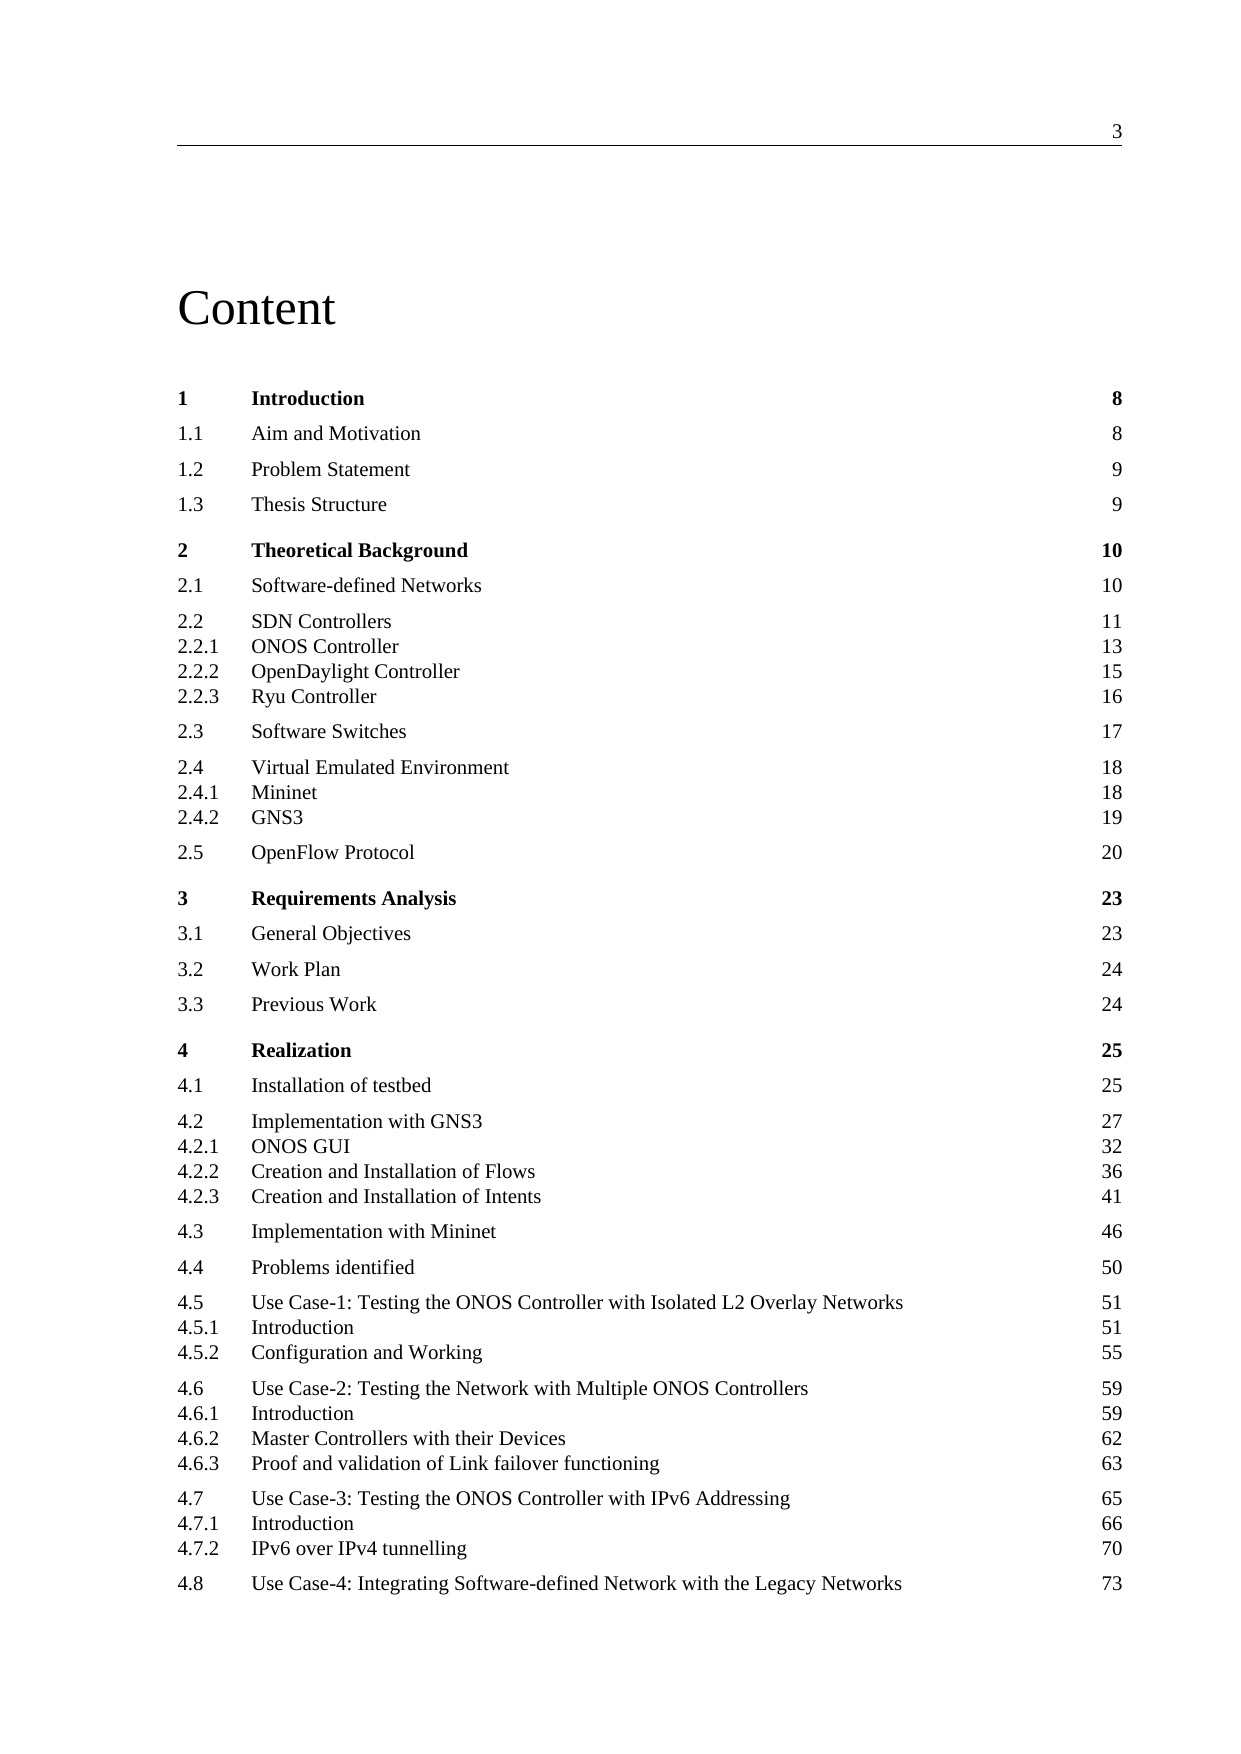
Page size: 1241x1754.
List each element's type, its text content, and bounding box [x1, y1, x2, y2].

text 2.2 SDN Controllers 11 [177, 608, 1122, 633]
text 4.7.2 IPv6 over IPv4 tunnelling 70 [177, 1535, 1122, 1560]
text 1.1 Aim and Motivation 8 [177, 420, 1122, 445]
text 4.6.1 Introduction 59 [177, 1399, 1122, 1424]
text 3.3 Previous Work 24 [177, 991, 1122, 1016]
text 2.3 Software Switches 17 [177, 718, 1122, 743]
text 3.1 General Objectives 23 [177, 920, 1122, 945]
text 4.5.2 Configuration and Working 55 [177, 1339, 1122, 1364]
text 2.5 OpenFlow Protocol 20 [177, 839, 1122, 864]
text 4.6.2 Master Controllers with their Devices 62 [177, 1424, 1122, 1449]
text 4.8 Use Case-4: Integrating Software-defined Network with the Legacy Networks 73 [177, 1570, 1122, 1595]
text 4.1 Installation of testbed 25 [177, 1072, 1122, 1097]
list Content [177, 277, 1122, 335]
text 2.2.1 ONOS Controller 13 [177, 633, 1122, 658]
text 1 Introduction 8 [177, 385, 1122, 410]
text 4.3 Implementation with Mininet 46 [177, 1218, 1122, 1243]
text 4.2.3 Creation and Installation of Intents 41 [177, 1183, 1122, 1208]
text 4.5.1 Introduction 51 [177, 1314, 1122, 1339]
text 2.4 Virtual Emulated Environment 18 [177, 754, 1122, 779]
text 2 Theoretical Background 10 [177, 537, 1122, 562]
text 2.4.1 Mininet 18 [177, 779, 1122, 804]
text 2.1 Software-defined Networks 10 [177, 572, 1122, 597]
text 3 Requirements Analysis 23 [177, 885, 1122, 910]
text 4.7.1 Introduction 66 [177, 1510, 1122, 1535]
text 2.2.2 OpenDaylight Controller 15 [177, 658, 1122, 683]
text 2.2.3 Ryu Controller 16 [177, 683, 1122, 708]
text 4.5 Use Case-1: Testing the ONOS Controller with Isolated L2 Overlay Networks 51 [177, 1289, 1122, 1314]
text 2.4.2 GNS3 19 [177, 804, 1122, 829]
text 4.2 Implementation with GNS3 27 [177, 1108, 1122, 1133]
text 4.6 Use Case-2: Testing the Network with Multiple ONOS Controllers 59 [177, 1374, 1122, 1399]
text 1.2 Problem Statement 9 [177, 456, 1122, 481]
text 4.2.1 ONOS GUI 32 [177, 1133, 1122, 1158]
text 4.6.3 Proof and validation of Link failover functioning 63 [177, 1449, 1122, 1474]
text 4 Realization 25 [177, 1037, 1122, 1062]
text 4.7 Use Case-3: Testing the ONOS Controller with IPv6 Addressing 65 [177, 1485, 1122, 1510]
text 4.4 Problems identified 50 [177, 1254, 1122, 1279]
text 3.2 Work Plan 24 [177, 956, 1122, 981]
text 1.3 Thesis Structure 9 [177, 491, 1122, 516]
text 4.2.2 Creation and Installation of Flows 36 [177, 1158, 1122, 1183]
